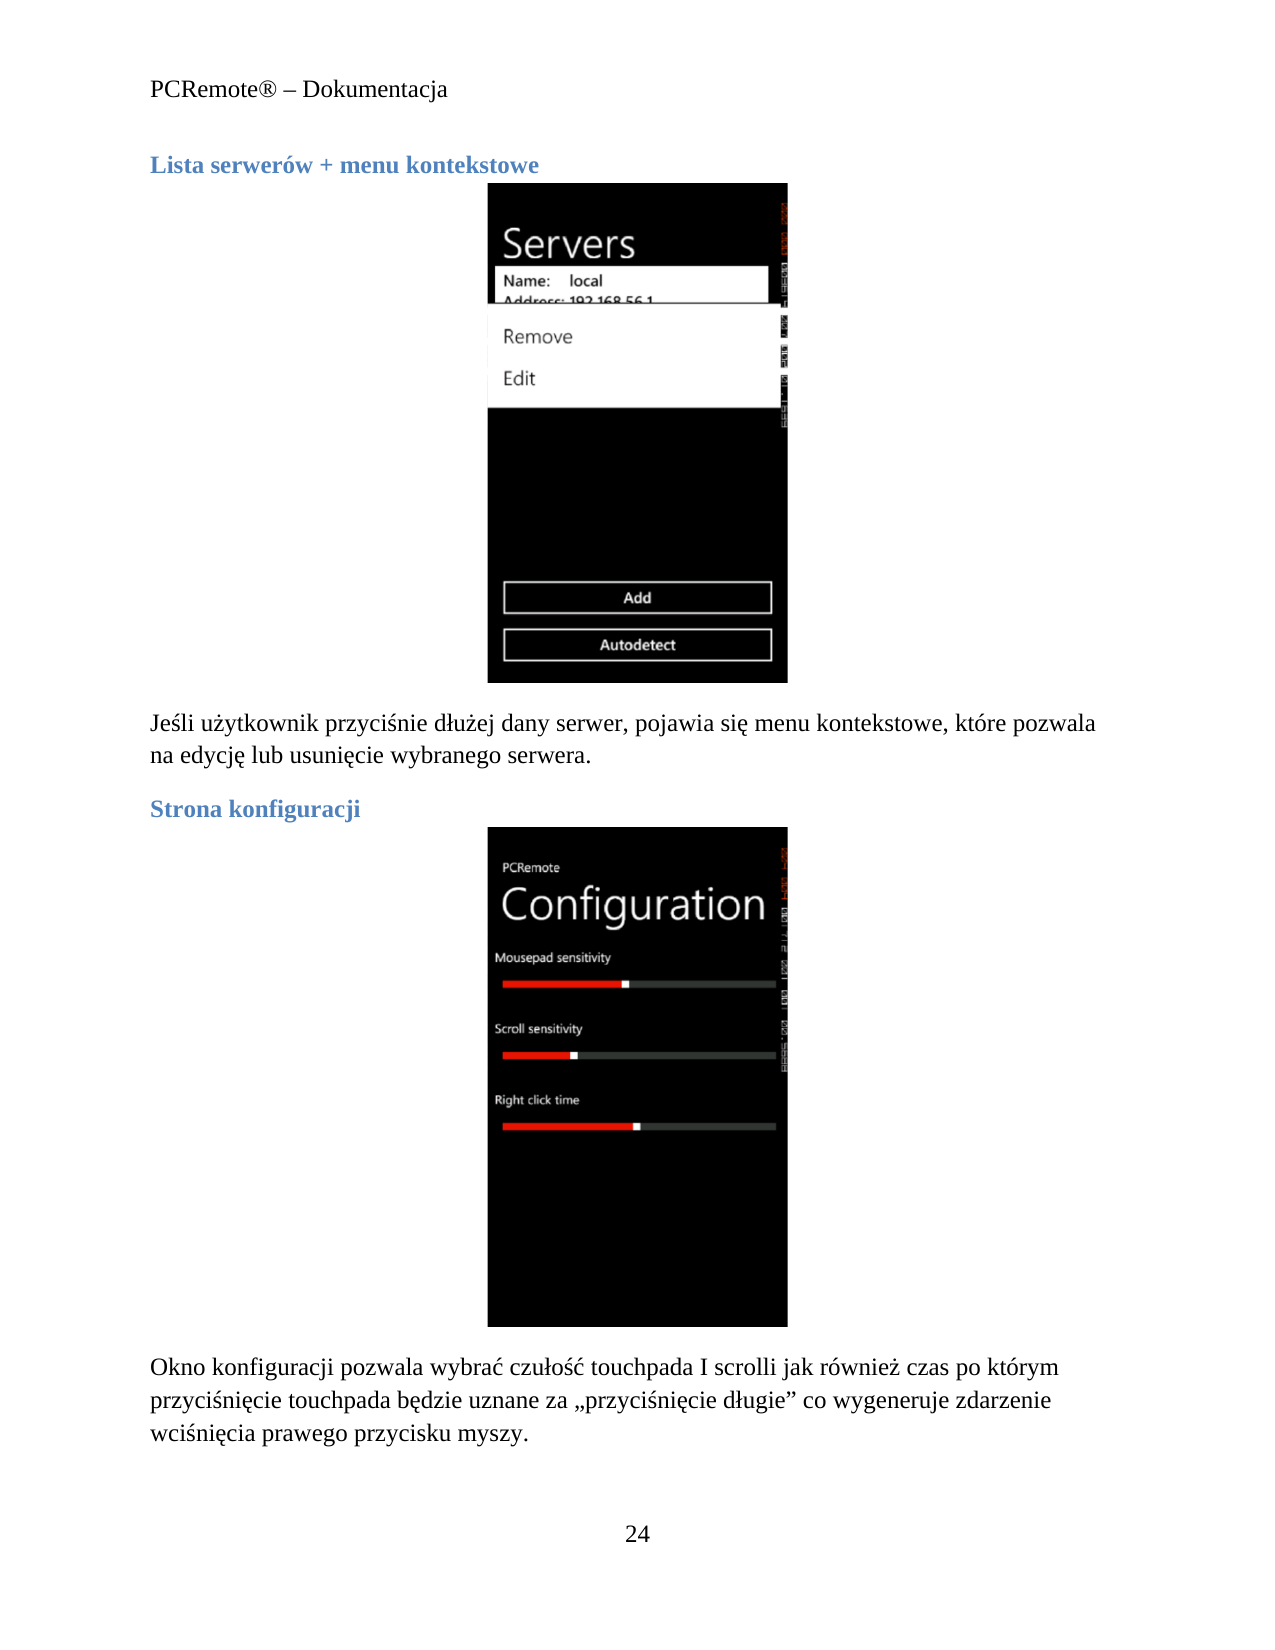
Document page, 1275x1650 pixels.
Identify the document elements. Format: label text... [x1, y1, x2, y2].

picture [487, 183, 788, 683]
picture [487, 827, 788, 1327]
subtitle Strona konfiguracji [150, 794, 1125, 823]
text Okno konfiguracji pozwala wybrać czułość touchpada I scrolli jak również czas po którym przyciśnięcie touchpada będzie uznane za „przyciśnięcie długie” co wygeneruje zdarzenie wciśnięcia prawego przycisku myszy. [150, 1352, 1125, 1447]
text Jeśli użytkownik przyciśnie dłużej dany serwer, pojawia się menu kontekstowe, które pozwala na edycję lub usunięcie wybranego serwera. [150, 708, 1125, 769]
subtitle Lista serwerów + menu kontekstowe [150, 150, 1125, 179]
